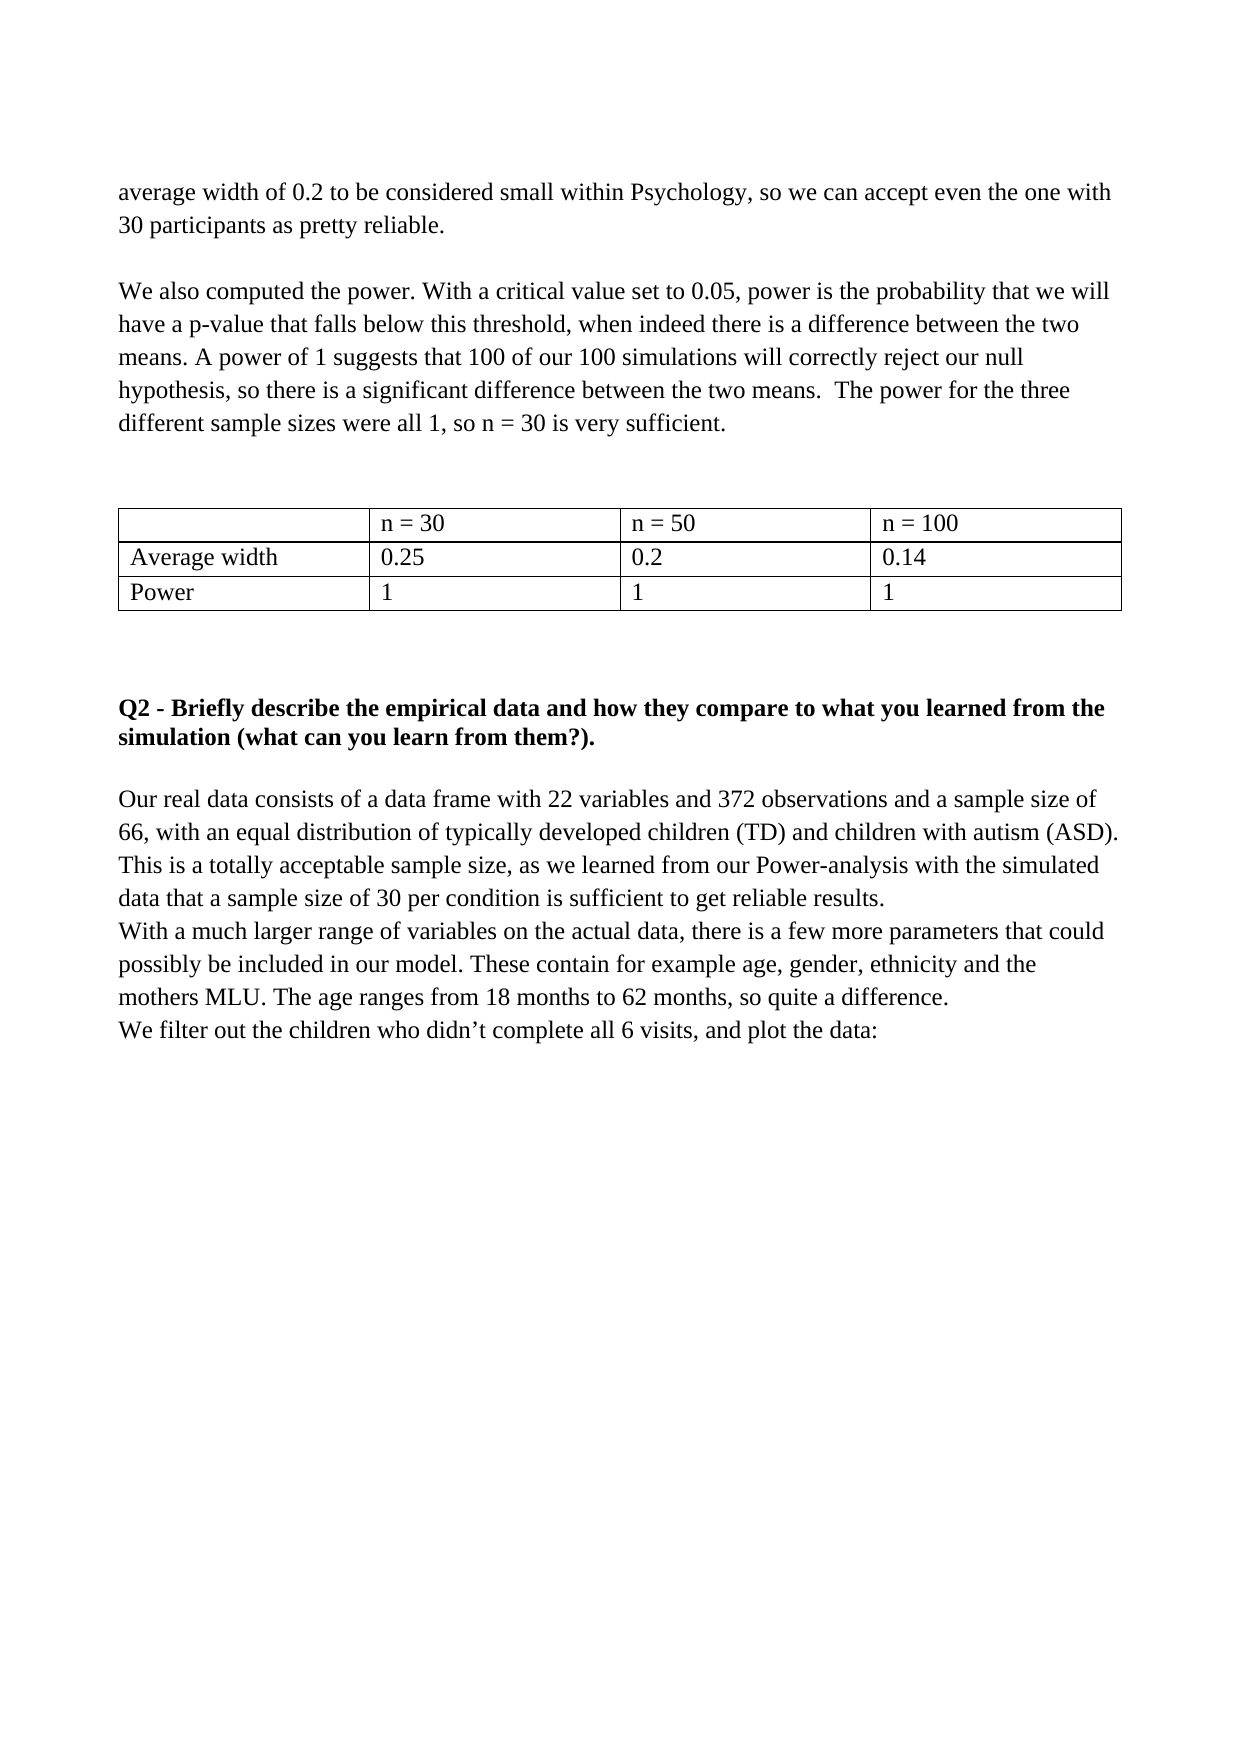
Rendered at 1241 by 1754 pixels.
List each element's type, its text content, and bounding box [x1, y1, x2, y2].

text We filter out the children who didn’t complete all 6 visits, and plot the data: [118, 1015, 1122, 1043]
text Our real data consists of a data frame with 22 variables and 372 observations and a sample size of 66, with an equal distribution of typically developed children (TD) and children with autism (ASD). This is a totally acceptable sample size, as we learned from our Power-analysis with the simulated data that a sample size of 30 per condition is sufficient to get reliable results. [118, 784, 1122, 911]
table_cell 1 [871, 577, 1121, 609]
text Q2 - Briefly describe the empirical data and how they compare to what you learned from the simulation (what can you learn from them?). [118, 693, 1122, 751]
table_header n = 50 [621, 509, 870, 541]
table_cell Power [119, 577, 369, 609]
table_cell 1 [370, 577, 620, 609]
table_header [119, 509, 369, 541]
table_cell 0.2 [621, 543, 870, 576]
table_cell Average width [119, 543, 369, 576]
table_header n = 30 [370, 509, 620, 541]
table_cell 1 [621, 577, 870, 609]
text With a much larger range of variables on the actual data, there is a few more parameters that could possibly be included in our model. These contain for example age, gender, ethnicity and the mothers MLU. The age ranges from 18 months to 62 months, so quite a difference. [118, 916, 1122, 1011]
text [118, 177, 1122, 239]
table_cell 0.25 [370, 543, 620, 576]
text We also computed the power. With a critical value set to 0.05, power is the probability that we will have a p-value that falls below this threshold, when indeed there is a difference between the two means. A power of 1 suggests that 100 of our 100 simulations will correctly reject our null hypothesis, so there is a significant difference between the two means. The power for the three different sample sizes were all 1, so n = 30 is very sufficient. [118, 276, 1122, 437]
table_cell 0.14 [871, 543, 1121, 576]
table_header n = 100 [871, 509, 1121, 541]
